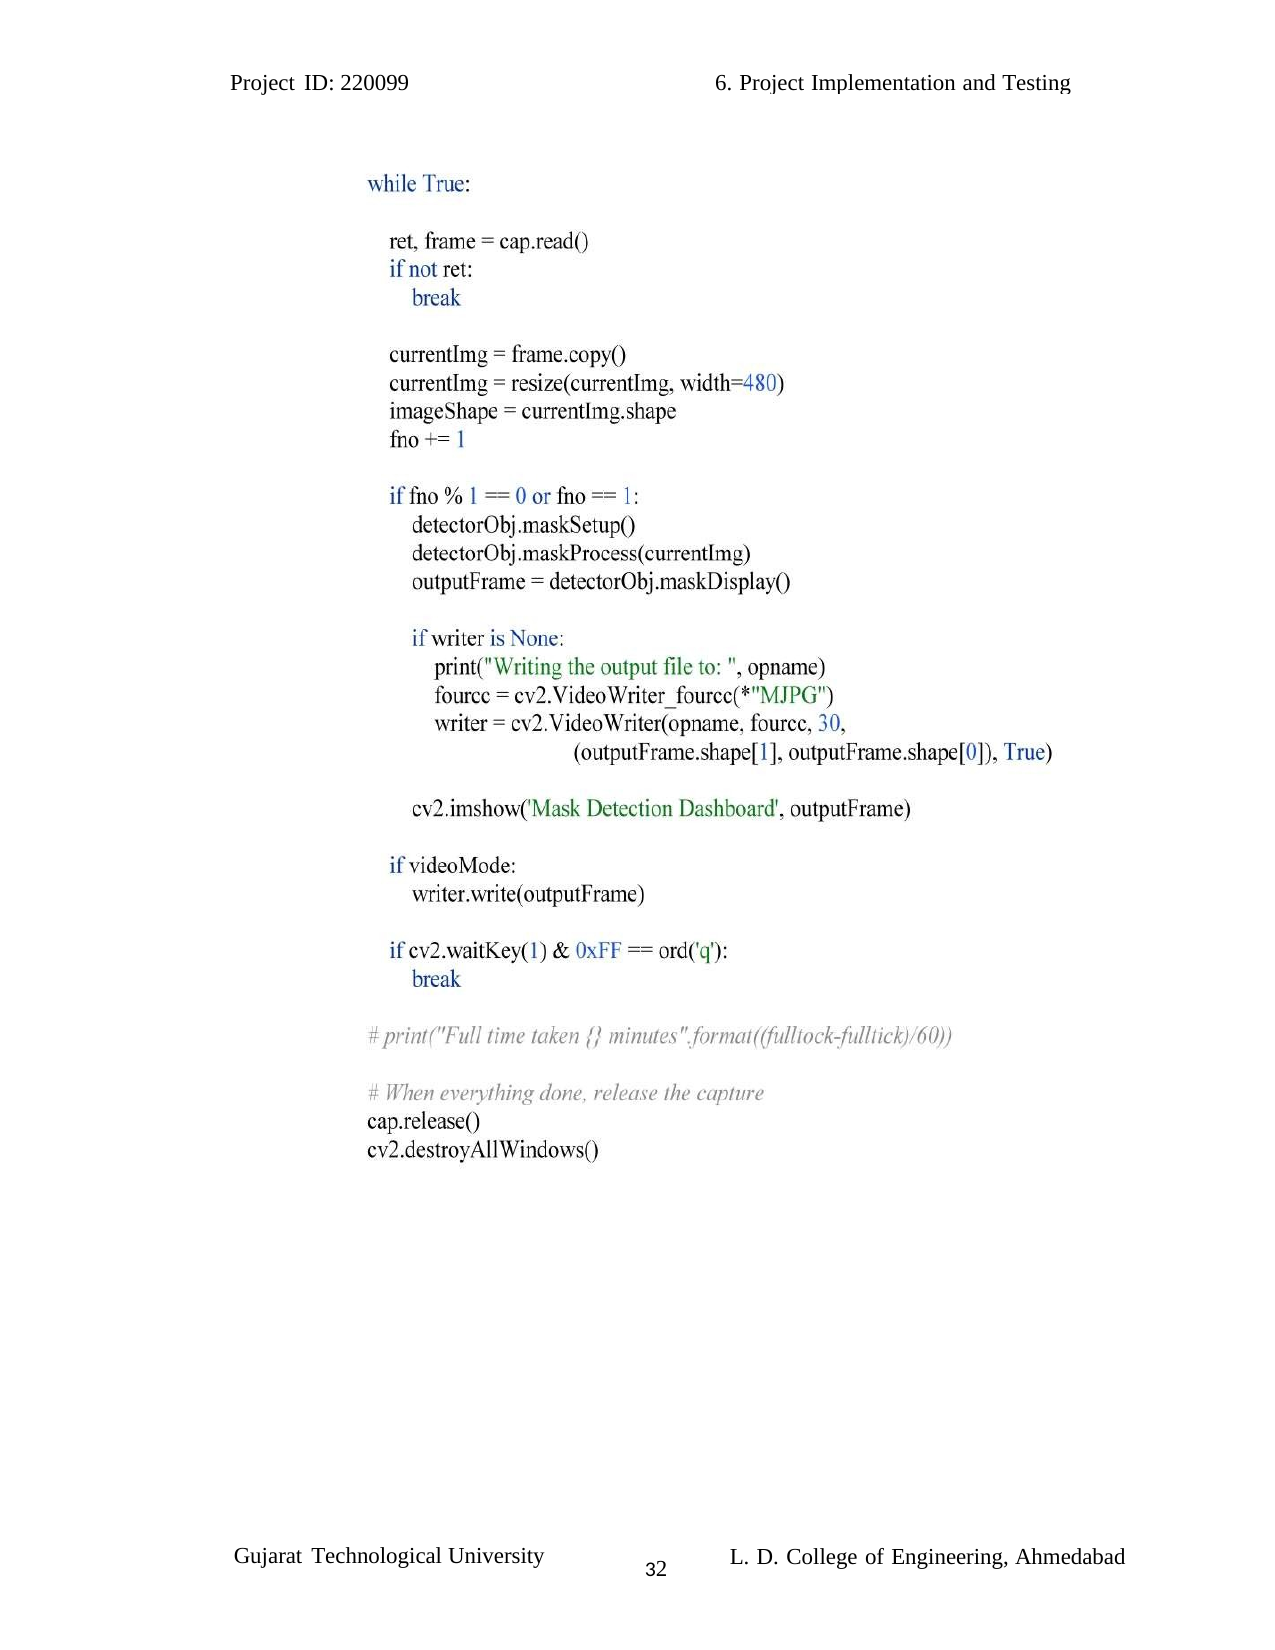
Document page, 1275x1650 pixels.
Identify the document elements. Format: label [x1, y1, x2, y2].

picture [266, 94, 1211, 1254]
